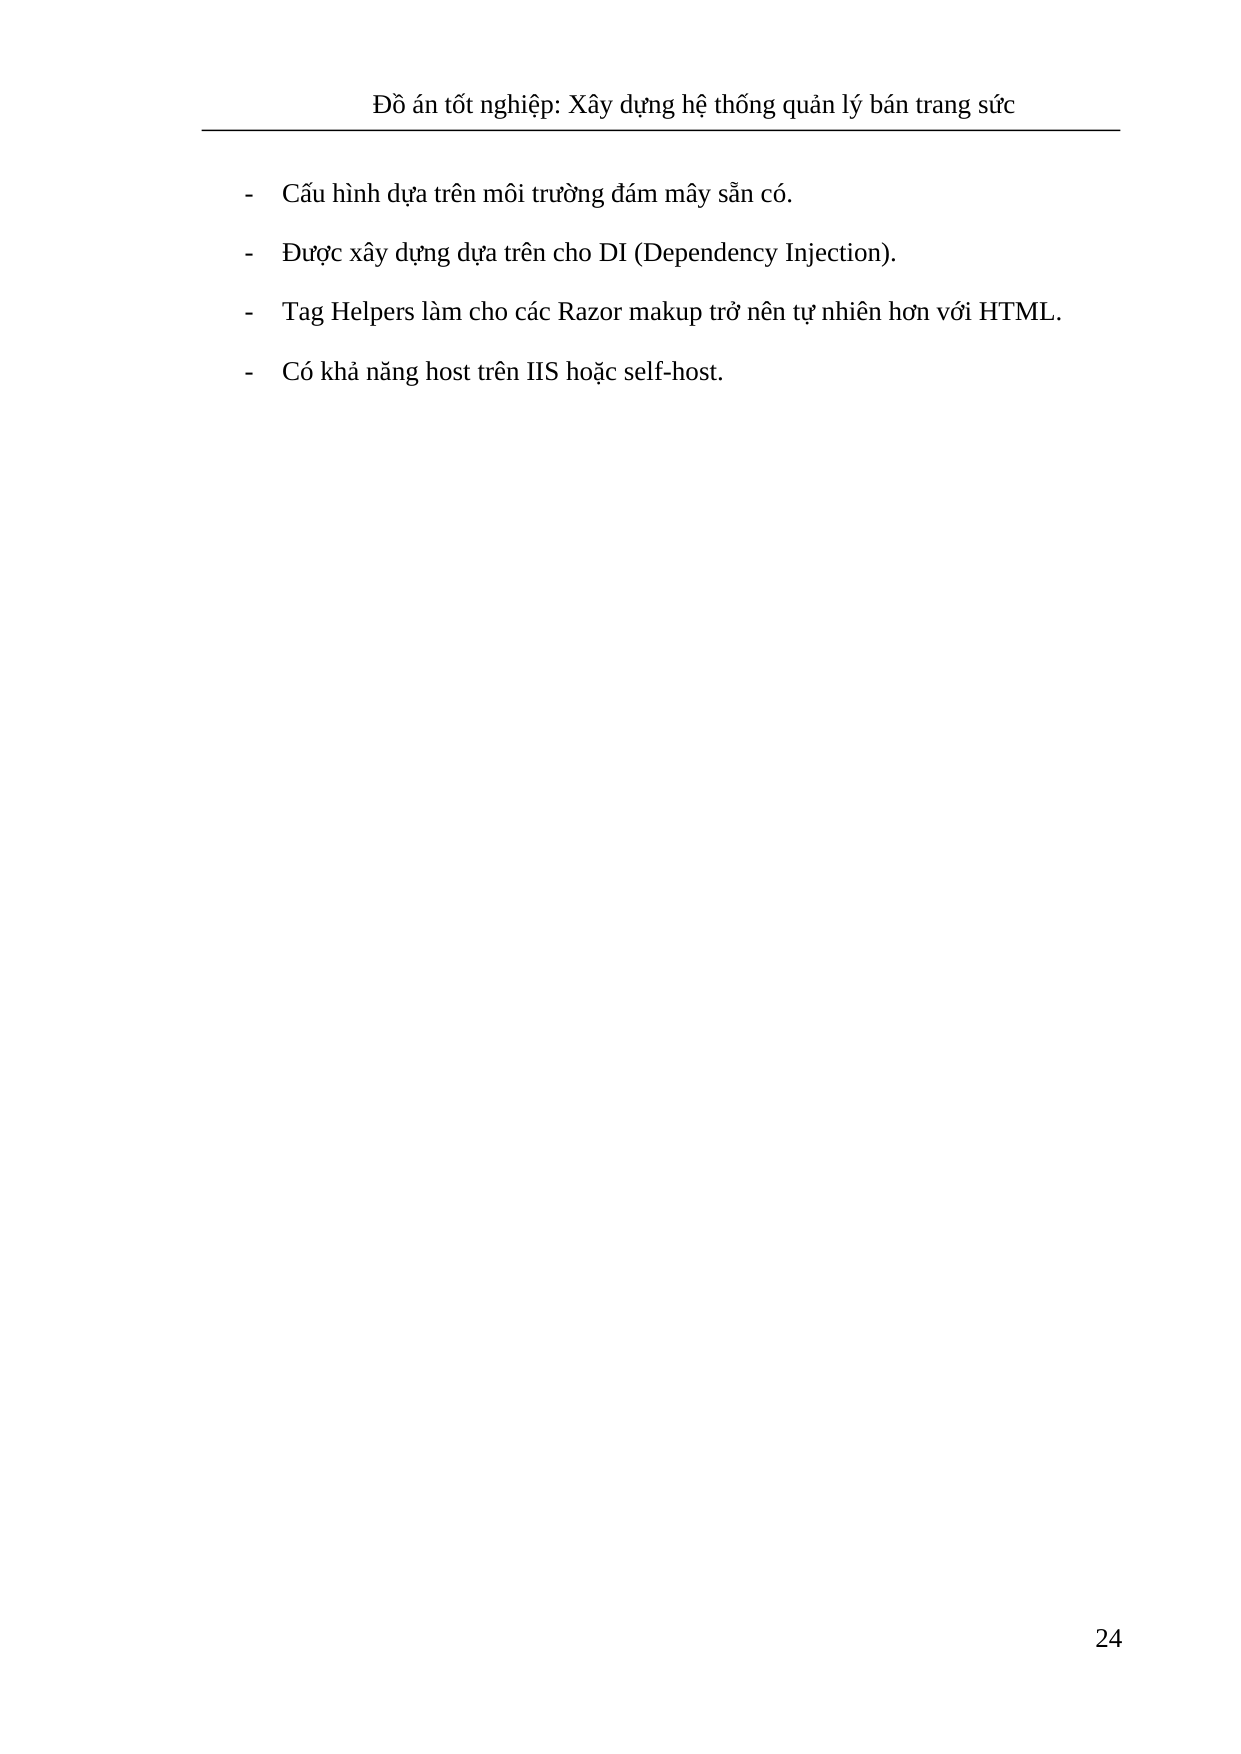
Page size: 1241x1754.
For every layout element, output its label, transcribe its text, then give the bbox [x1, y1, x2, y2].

text - Tag Helpers làm cho các Razor makup trở nên tự nhiên hơn với HTML. [244, 296, 1122, 327]
text - Có khả năng host trên IIS hoặc self-host. [244, 355, 1122, 386]
text - Cấu hình dựa trên môi trường đám mây sẵn có. [244, 177, 1122, 208]
text - Được xây dựng dựa trên cho DI (Dependency Injection). [244, 236, 1122, 267]
